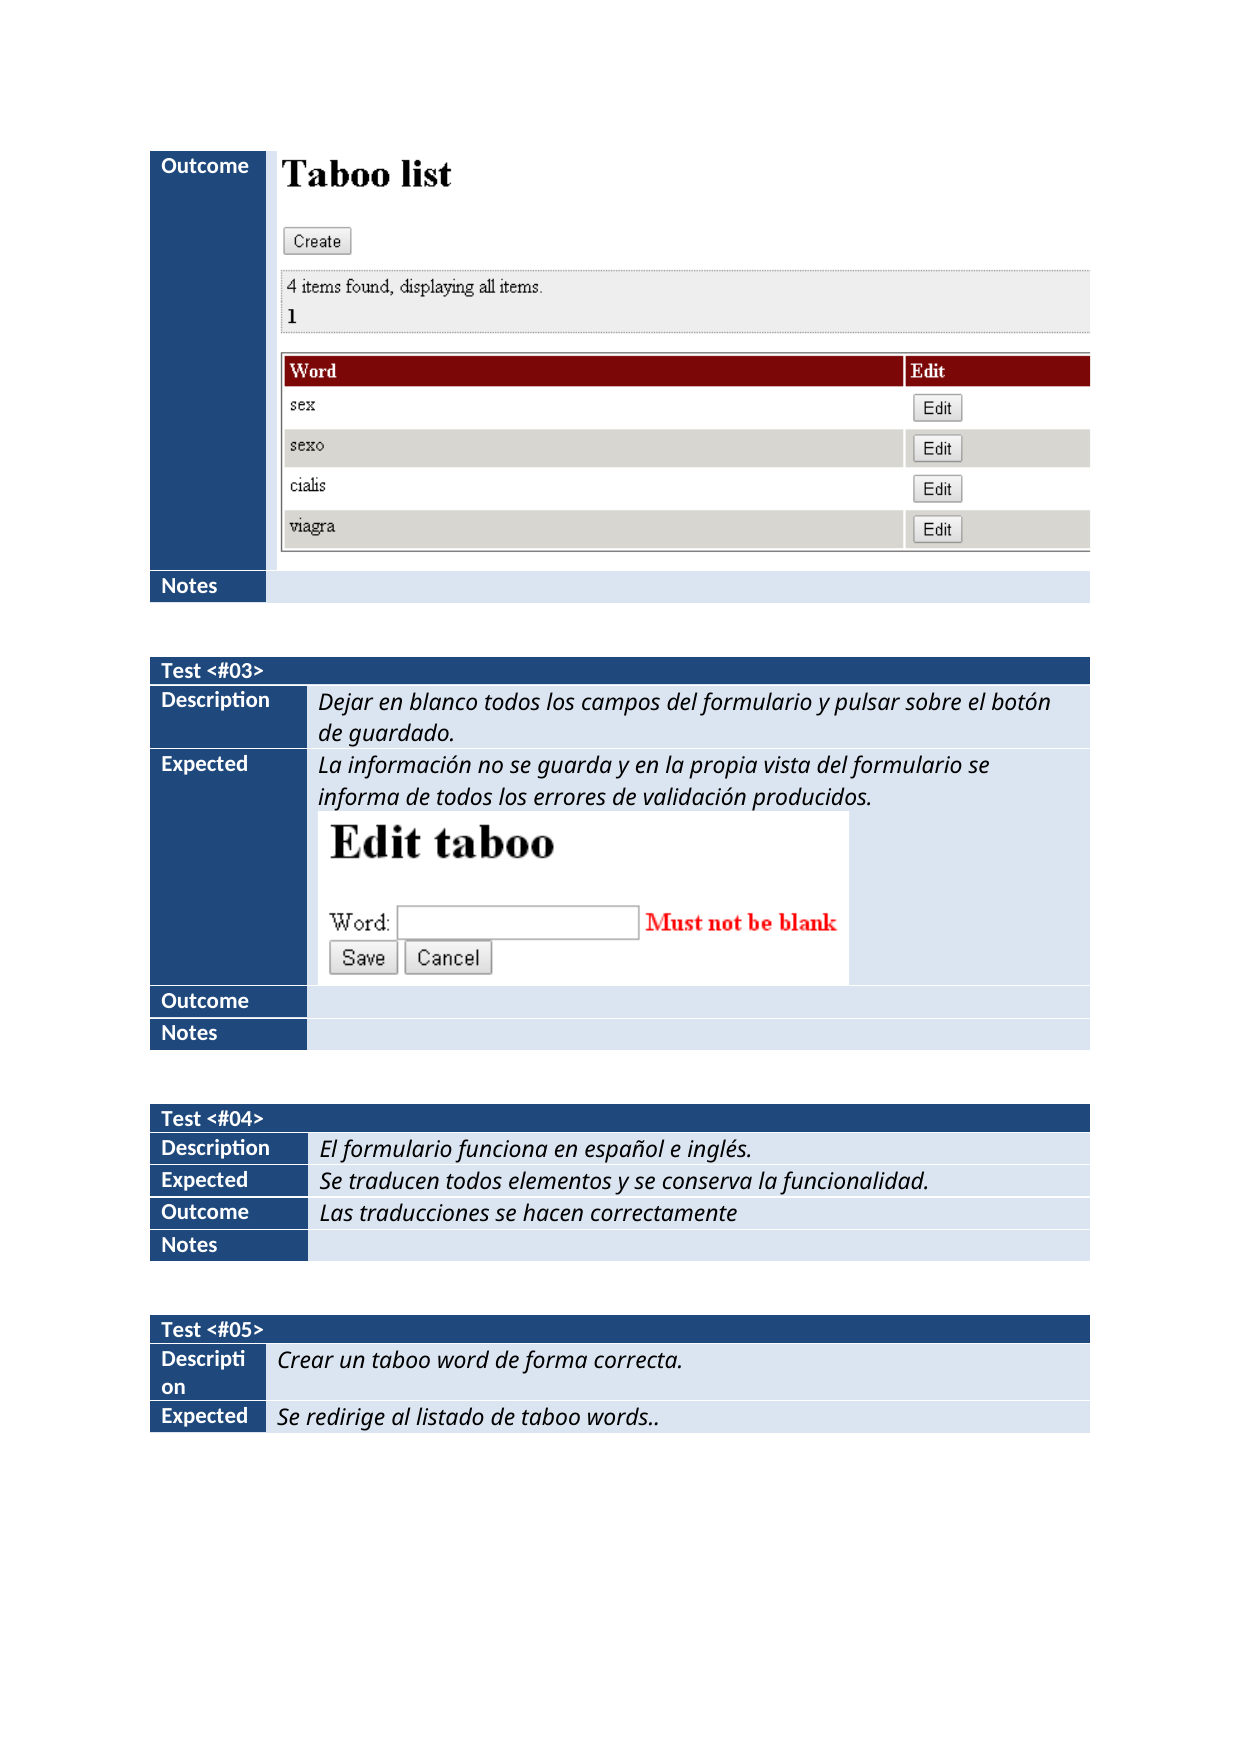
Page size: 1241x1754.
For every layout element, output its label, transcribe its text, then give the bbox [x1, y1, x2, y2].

table_header Test <#04> [150, 1104, 1090, 1132]
table_cell [307, 986, 1090, 1017]
table_cell Description [150, 686, 307, 748]
table_cell El formulario funciona en español e inglés. [308, 1133, 1090, 1164]
table_cell Notes [150, 1230, 308, 1261]
table_cell Expected [150, 1165, 308, 1196]
table_cell Outcome [150, 986, 307, 1017]
table_cell Expected [150, 1401, 266, 1432]
table_cell Se redirige al listado de taboo words.. [266, 1401, 1090, 1432]
table_cell Outcome [150, 151, 266, 570]
table_cell [307, 1019, 1090, 1050]
table_cell Outcome [150, 1198, 308, 1229]
table_cell Description [150, 1344, 266, 1400]
table_cell [266, 571, 1090, 602]
table_cell Notes [150, 1019, 307, 1050]
picture [317, 811, 850, 986]
table_cell Crear un taboo word de forma correcta. [266, 1344, 1090, 1400]
table_header Test <#05> [150, 1315, 1090, 1343]
table_cell [308, 1230, 1090, 1261]
table_cell La información no se guarda y en la propia vista del formulario se informa de todos los errores de validación producidos. [307, 749, 1090, 985]
table_cell Las traducciones se hacen correctamente [308, 1198, 1090, 1229]
table_cell [266, 151, 276, 570]
picture [276, 151, 1091, 571]
table_cell Dejar en blanco todos los campos del formulario y pulsar sobre el botón de guardado. [307, 686, 1090, 748]
table_header Test <#03> [150, 657, 1090, 684]
table_cell Description [150, 1133, 308, 1164]
table_cell Notes [150, 571, 266, 602]
table_cell Se traducen todos elementos y se conserva la funcionalidad. [308, 1165, 1090, 1196]
table_cell Expected [150, 749, 307, 985]
